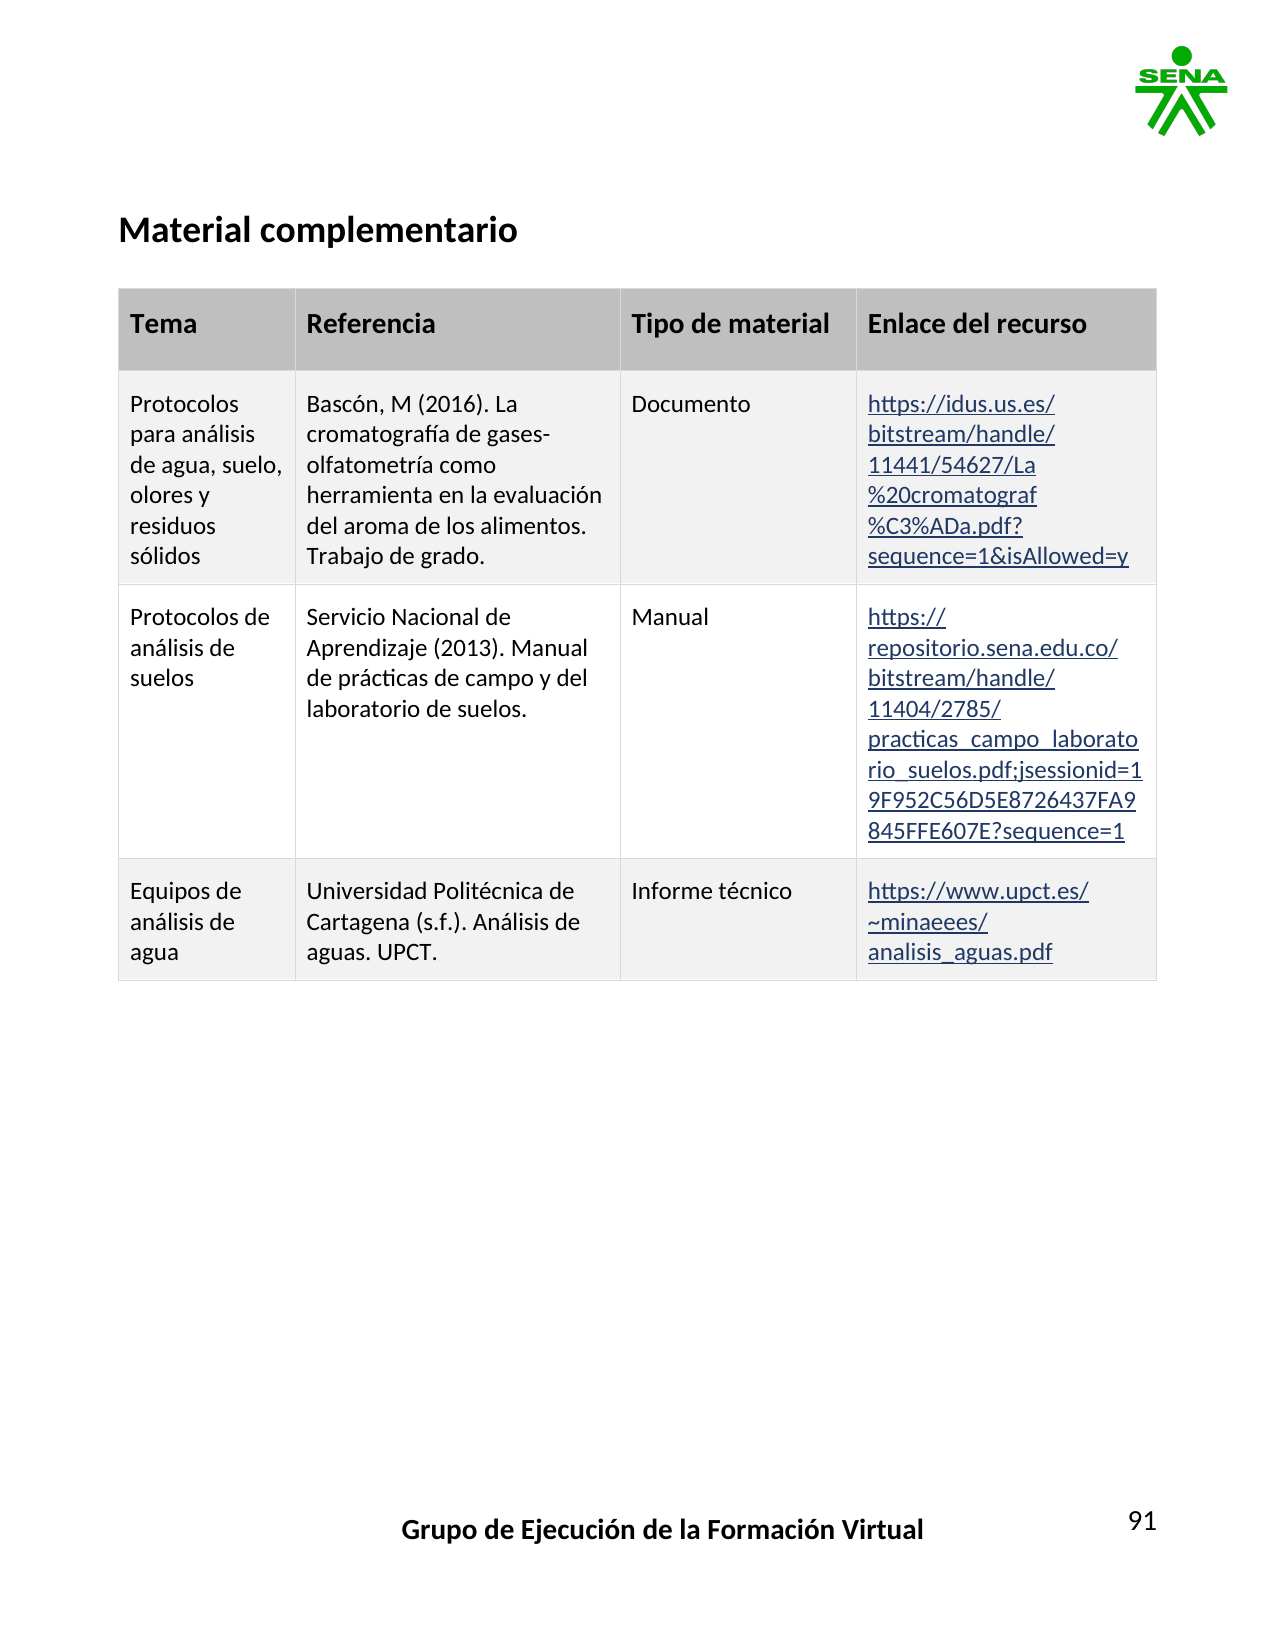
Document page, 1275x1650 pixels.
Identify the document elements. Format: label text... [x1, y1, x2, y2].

table_cell Documento [621, 371, 856, 583]
table_header Enlace del recurso [857, 289, 1156, 370]
table_cell https://idus.us.es/bitstream/handle/11441/54627/La%20cromatograf%C3%ADa.pdf?sequence=1&isAllowed=y [857, 371, 1156, 583]
text Material complementario [118, 206, 1157, 252]
table_cell https://repositorio.sena.edu.co/bitstream/handle/11404/2785/practicas_campo_laboratorio_suelos.pdf;jsessionid=19F952C56D5E8726437FA9845FFE607E?sequence=1 [857, 585, 1156, 858]
table_cell Protocolos de análisis de suelos [119, 585, 295, 858]
table_cell Universidad Politécnica de Cartagena (s.f.). Análisis de aguas. UPCT. [296, 859, 620, 979]
table_cell Manual [621, 585, 856, 858]
table_header Tipo de material [621, 289, 856, 370]
table_header Referencia [296, 289, 620, 370]
picture [1135, 46, 1228, 136]
table_header Tema [119, 289, 295, 370]
table_cell Protocolos para análisis de agua, suelo, olores y residuos sólidos [119, 371, 295, 583]
table_cell https://www.upct.es/~minaeees/analisis_aguas.pdf [857, 859, 1156, 979]
table_cell Equipos de análisis de agua [119, 859, 295, 979]
table_cell Informe técnico [621, 859, 856, 979]
table_cell Bascón, M (2016). La cromatografía de gases-olfatometría como herramienta en la evaluación del aroma de los alimentos. Trabajo de grado. [296, 371, 620, 583]
table_cell Servicio Nacional de Aprendizaje (2013). Manual de prácticas de campo y del laboratorio de suelos. [296, 585, 620, 858]
